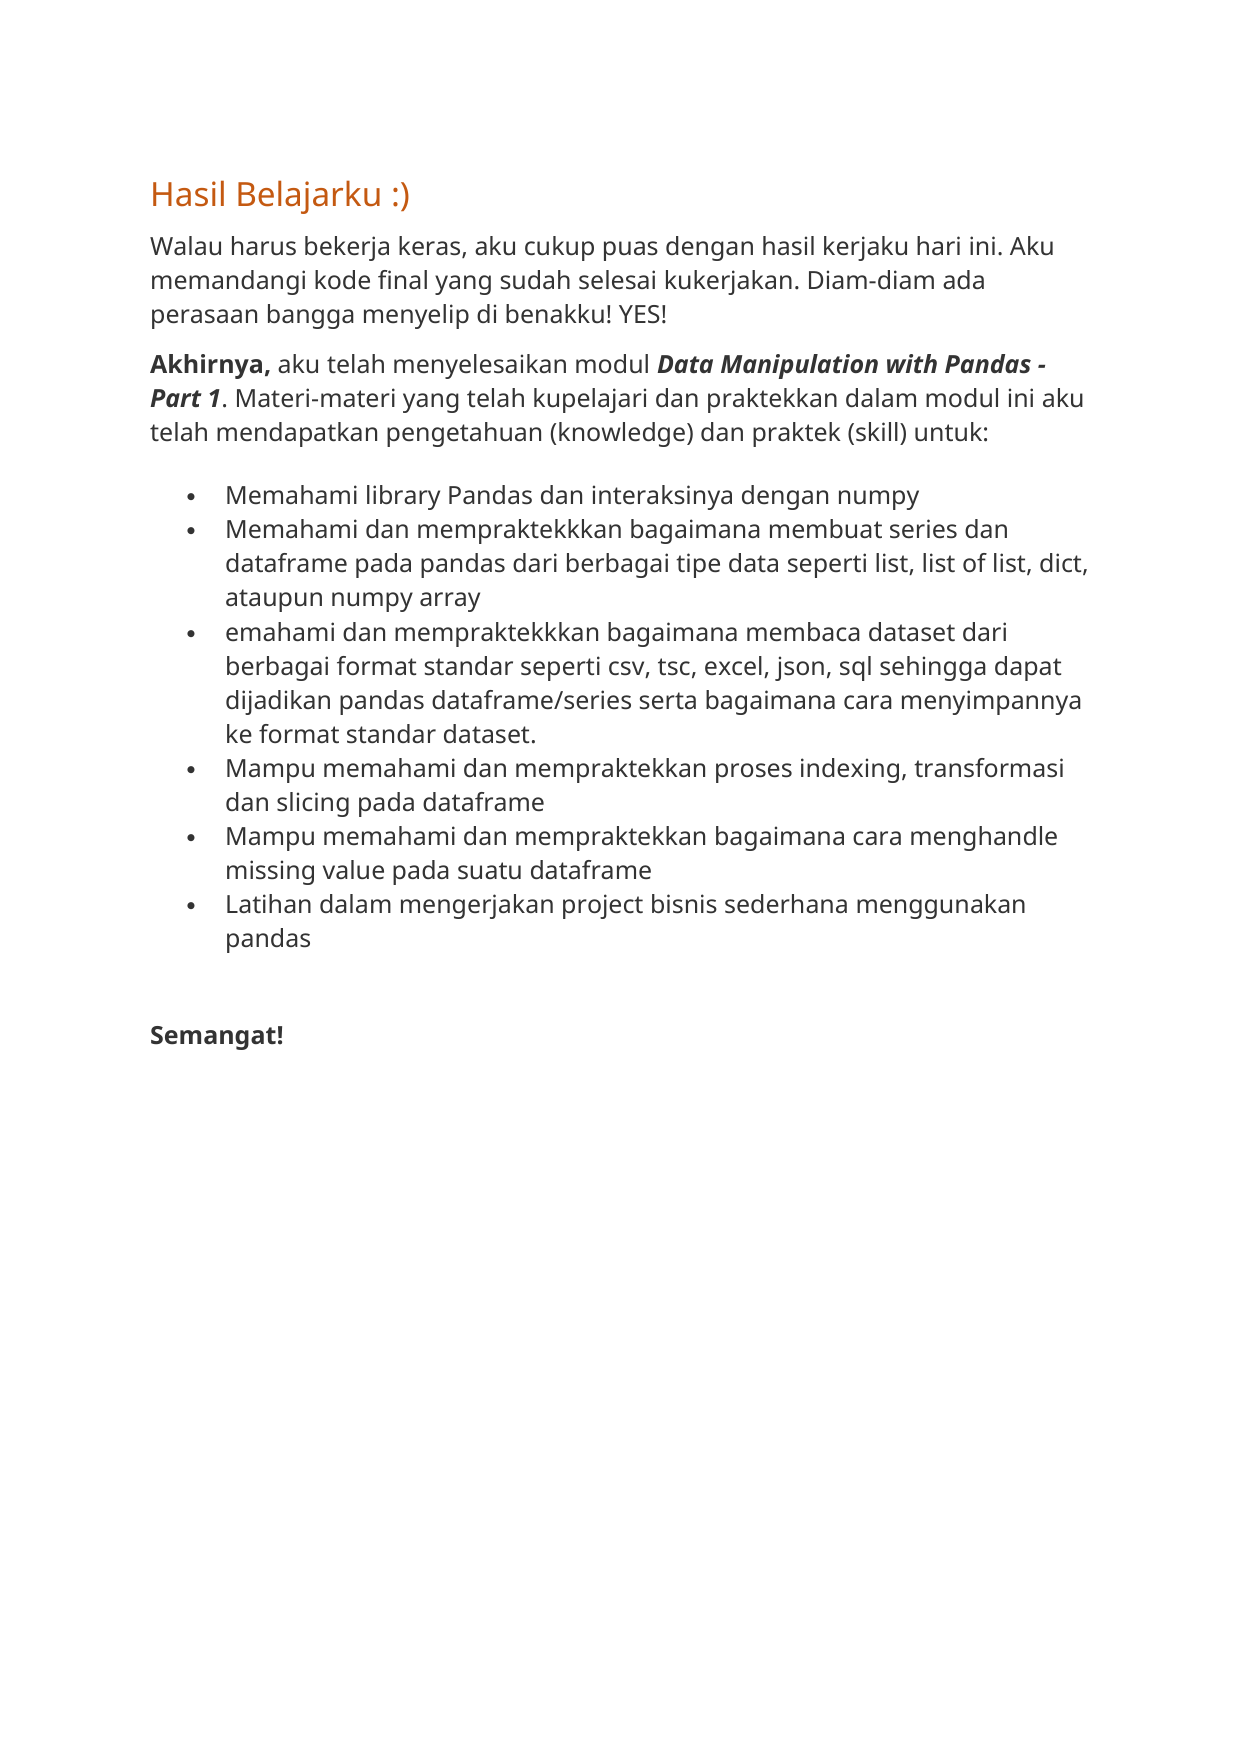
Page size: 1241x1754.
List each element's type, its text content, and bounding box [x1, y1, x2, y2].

text Akhirnya, aku telah menyelesaikan modul Data Manipulation with Pandas - Part 1. Materi-materi yang telah kupelajari dan praktekkan dalam modul ini aku telah mendapatkan pengetahuan (knowledge) dan praktek (skill) untuk: [150, 347, 1090, 449]
list Latihan dalam mengerjakan project bisnis sederhana menggunakan pandas [187, 887, 1090, 955]
list Memahami dan mempraktekkkan bagaimana membuat series dan dataframe pada pandas dari berbagai tipe data seperti list, list of list, dict, ataupun numpy array [187, 512, 1090, 614]
list Memahami library Pandas dan interaksinya dengan numpy [187, 478, 1090, 512]
text Semangat! [150, 984, 1090, 1052]
list Mampu memahami dan mempraktekkan bagaimana cara menghandle missing value pada suatu dataframe [187, 818, 1090, 887]
subtitle Hasil Belajarku :) [150, 171, 1090, 216]
list emahami dan mempraktekkkan bagaimana membaca dataset dari berbagai format standar seperti csv, tsc, excel, json, sql sehingga dapat dijadikan pandas dataframe/series serta bagaimana cara menyimpannya ke format standar dataset. [187, 614, 1090, 750]
text Walau harus bekerja keras, aku cukup puas dengan hasil kerjaku hari ini. Aku memandangi kode final yang sudah selesai kukerjakan. Diam-diam ada perasaan bangga menyelip di benakku! YES! [150, 229, 1090, 331]
list Mampu memahami dan mempraktekkan proses indexing, transformasi dan slicing pada dataframe [187, 750, 1090, 818]
